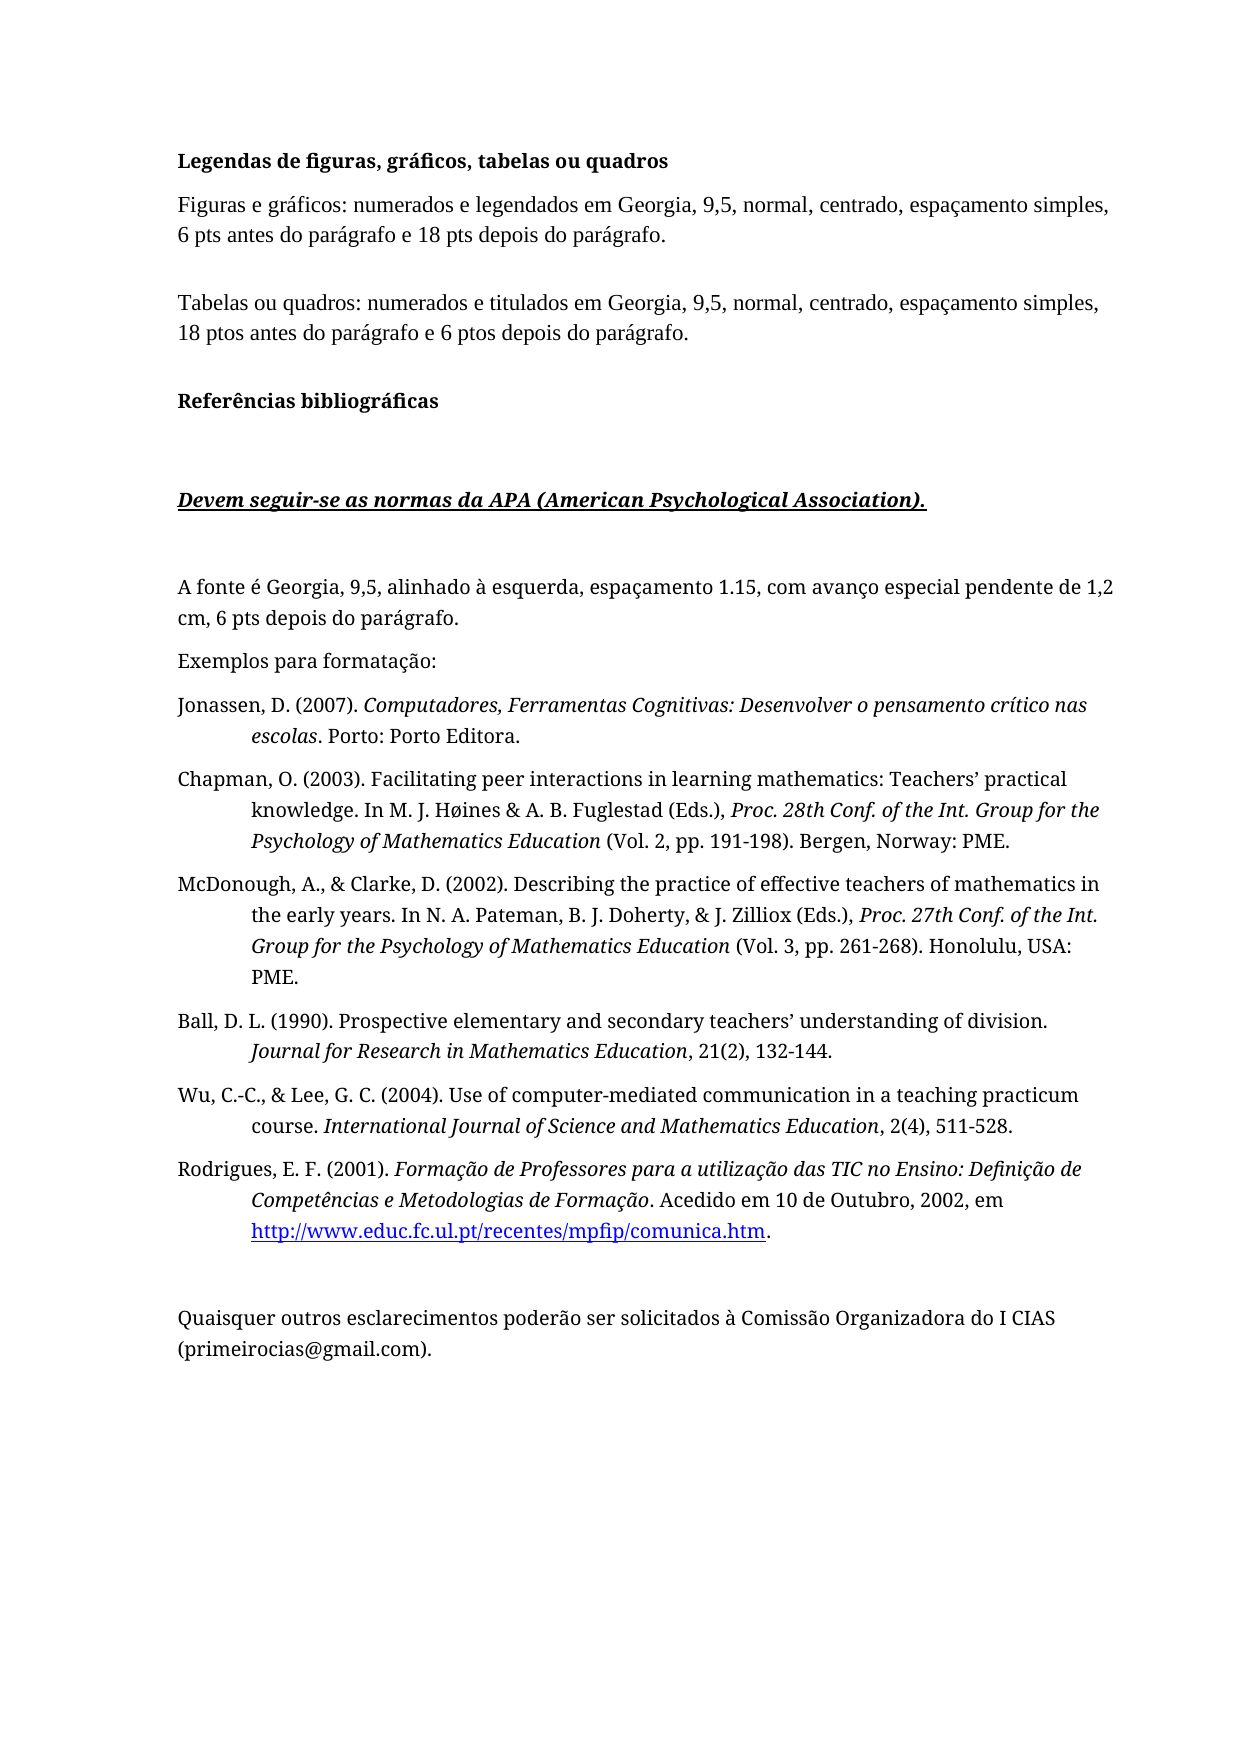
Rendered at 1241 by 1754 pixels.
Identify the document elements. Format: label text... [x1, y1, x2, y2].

text Exemplos para formatação: [177, 647, 1122, 674]
text Wu, C.-C., & Lee, G. C. (2004). Use of computer-mediated communication in a teaching practicum course. International Journal of Science and Mathematics Education, 2(4), 511-528. [177, 1081, 1122, 1139]
text A fonte é Georgia, 9,5, alinhado à esquerda, espaçamento 1.15, com avanço especial pendente de 1,2 cm, 6 pts depois do parágrafo. [177, 573, 1122, 631]
text Jonassen, D. (2007). Computadores, Ferramentas Cognitivas: Desenvolver o pensamento crítico nas escolas. Porto: Porto Editora. [177, 691, 1122, 749]
text Quaisquer outros esclarecimentos poderão ser solicitados à Comissão Organizadora do I CIAS (primeirocias@gmail.com). [177, 1304, 1122, 1362]
text Rodrigues, E. F. (2001). Formação de Professores para a utilização das TIC no Ensino: Definição de Competências e Metodologias de Formação. Acedido em 10 de Outubro, 2002, em http://www.educ.fc.ul.pt/recentes/mpfip/comunica.htm. [177, 1156, 1122, 1244]
text Figuras e gráficos: numerados e legendados em Georgia, 9,5, normal, centrado, espaçamento simples, 6 pts antes do parágrafo e 18 pts depois do parágrafo. [177, 191, 1122, 248]
text Referências bibliográficas [177, 387, 1122, 414]
text Legendas de figuras, gráficos, tabelas ou quadros [177, 148, 1122, 174]
text Devem seguir-se as normas da APA (American Psychological Association). [177, 486, 1122, 513]
text Chapman, O. (2003). Facilitating peer interactions in learning mathematics: Teachers’ practical knowledge. In M. J. Høines & A. B. Fuglestad (Eds.), Proc. 28th Conf. of the Int. Group for the Psychology of Mathematics Education (Vol. 2, pp. 191-198). Bergen, Norway: PME. [177, 765, 1122, 854]
text Ball, D. L. (1990). Prospective elementary and secondary teachers’ understanding of division. Journal for Research in Mathematics Education, 21(2), 132-144. [177, 1007, 1122, 1065]
text Tabelas ou quadros: numerados e titulados em Georgia, 9,5, normal, centrado, espaçamento simples, 18 ptos antes do parágrafo e 6 ptos depois do parágrafo. [177, 289, 1122, 346]
text McDonough, A., & Clarke, D. (2002). Describing the practice of effective teachers of mathematics in the early years. In N. A. Pateman, B. J. Doherty, & J. Zilliox (Eds.), Proc. 27th Conf. of the Int. Group for the Psychology of Mathematics Education (Vol. 3, pp. 261-268). Honolulu, USA: PME. [177, 871, 1122, 990]
